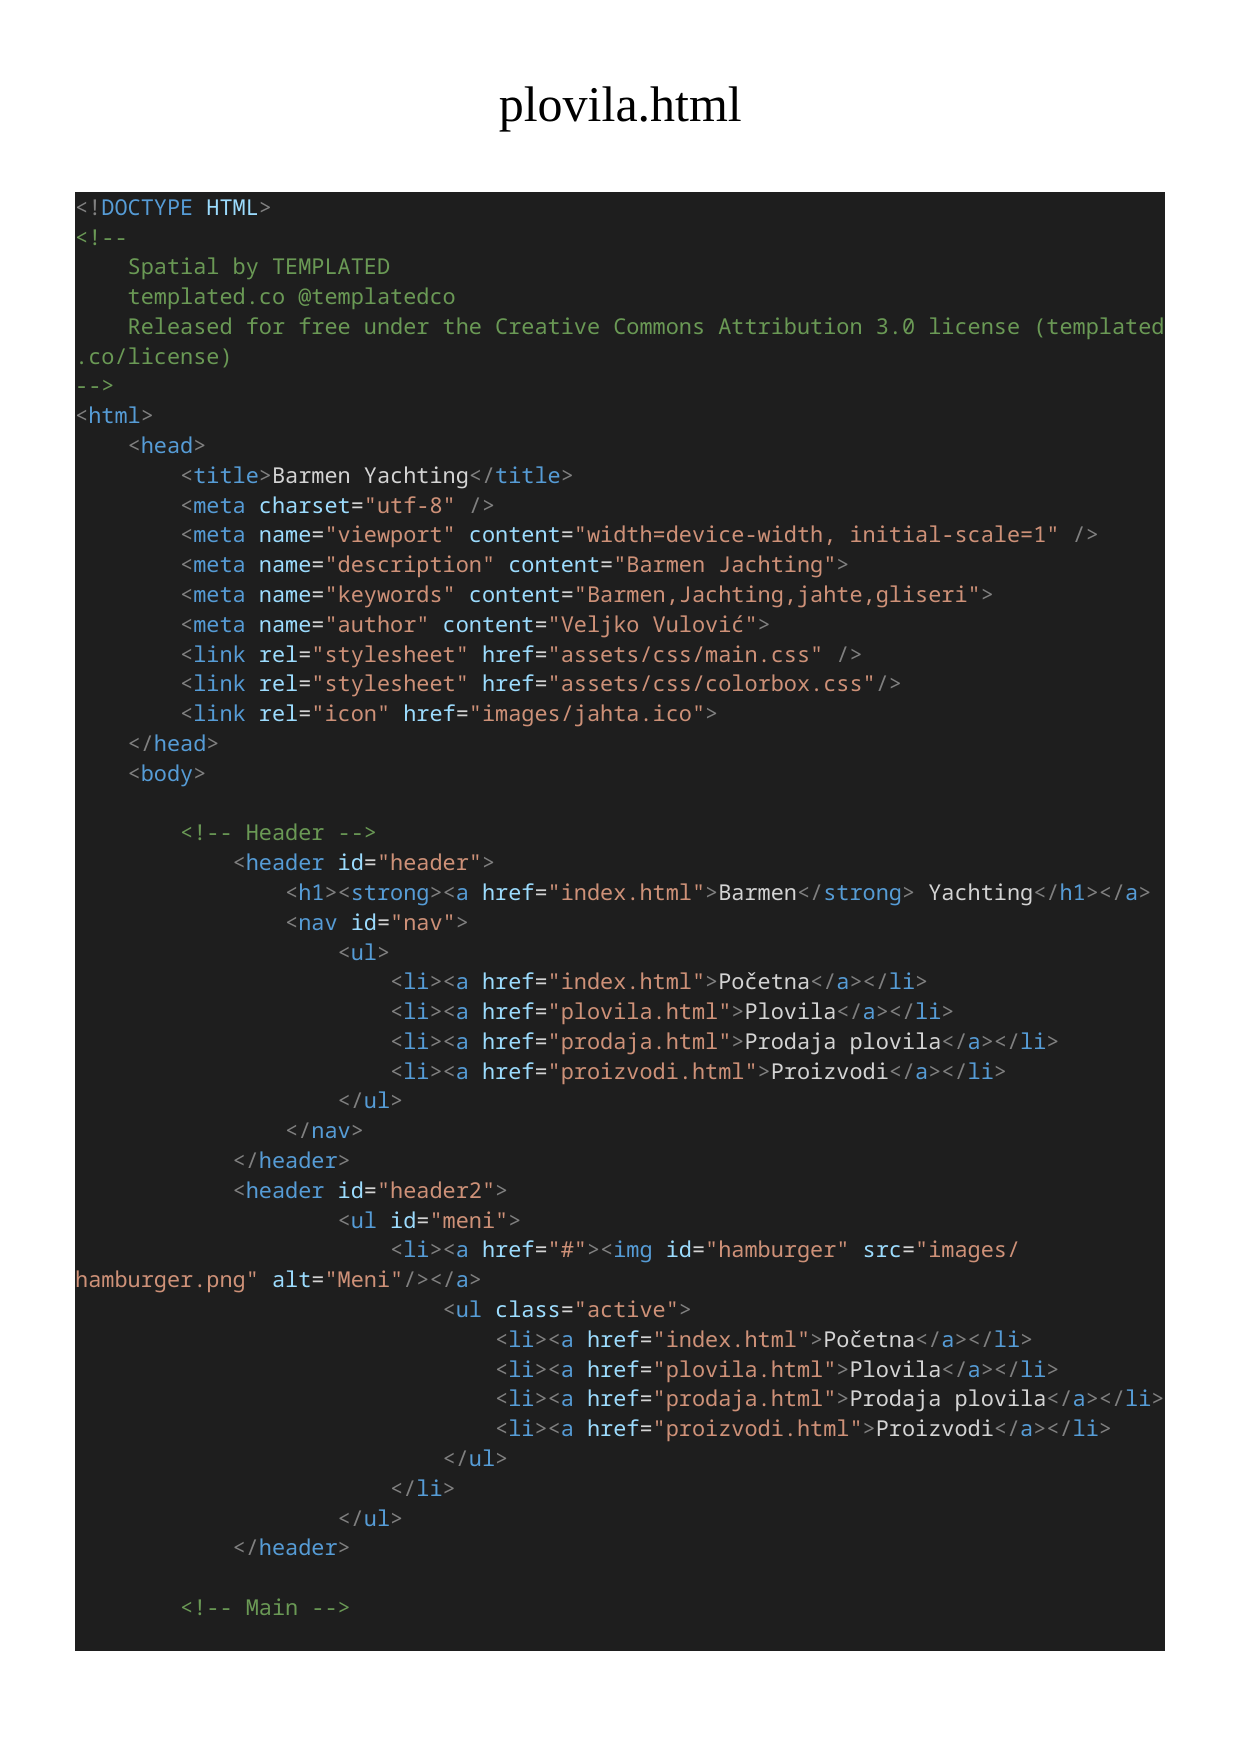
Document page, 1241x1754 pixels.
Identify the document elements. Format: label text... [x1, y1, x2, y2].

text </ul> [75, 1085, 1165, 1115]
text <li><a href="prodaja.html">Prodaja plovila</a></li> [75, 1026, 1165, 1056]
text <h1><strong><a href="index.html">Barmen</strong> Yachting</h1></a> [75, 877, 1165, 907]
text <li><a href="#"><img id="hamburger" src="images/hamburger.png" alt="Meni"/></a> [75, 1234, 1165, 1294]
text <!-- [75, 221, 1165, 251]
text </header> [75, 1145, 1165, 1175]
text <ul> [75, 936, 1165, 966]
text </header> [75, 1532, 1165, 1562]
text <ul class="active"> [75, 1294, 1165, 1324]
text <body> [75, 758, 1165, 787]
text <li><a href="plovila.html">Plovila</a></li> [75, 996, 1165, 1026]
text <meta name="description" content="Barmen Jachting"> [75, 549, 1165, 579]
text <meta name="author" content="Veljko Vulović"> [75, 609, 1165, 638]
text Spatial by TEMPLATED [75, 251, 1165, 281]
text <li><a href="proizvodi.html">Proizvodi</a></li> [75, 1413, 1165, 1443]
text <ul id="meni"> [75, 1204, 1165, 1234]
text <!DOCTYPE HTML> [75, 192, 1165, 221]
text <meta charset="utf-8" /> [75, 489, 1165, 519]
text <header id="header"> [75, 847, 1165, 877]
text </ul> [75, 1502, 1165, 1532]
text <link rel="icon" href="images/jahta.ico"> [75, 698, 1165, 728]
text <header id="header2"> [75, 1175, 1165, 1204]
text </head> [75, 728, 1165, 758]
text </nav> [75, 1115, 1165, 1145]
text --> [75, 370, 1165, 400]
text <meta name="viewport" content="width=device-width, initial-scale=1" /> [75, 519, 1165, 549]
text <li><a href="index.html">Početna</a></li> [75, 966, 1165, 996]
text <li><a href="prodaja.html">Prodaja plovila</a></li> [75, 1383, 1165, 1413]
text <li><a href="proizvodi.html">Proizvodi</a></li> [75, 1056, 1165, 1085]
text plovila.html [75, 75, 1165, 132]
text </li> [75, 1473, 1165, 1502]
text <nav id="nav"> [75, 907, 1165, 936]
text <li><a href="plovila.html">Plovila</a></li> [75, 1353, 1165, 1383]
text <link rel="stylesheet" href="assets/css/main.css" /> [75, 638, 1165, 668]
text templated.co @templatedco [75, 281, 1165, 311]
text <title>Barmen Yachting</title> [75, 460, 1165, 489]
text Released for free under the Creative Commons Attribution 3.0 license (templated.co/license) [75, 311, 1165, 370]
text <!-- Main --> [75, 1592, 1165, 1622]
text </ul> [75, 1443, 1165, 1473]
text <html> [75, 400, 1165, 430]
text <meta name="keywords" content="Barmen,Jachting,jahte,gliseri"> [75, 579, 1165, 609]
text <!-- Header --> [75, 817, 1165, 847]
text <head> [75, 430, 1165, 460]
text <link rel="stylesheet" href="assets/css/colorbox.css"/> [75, 668, 1165, 698]
text <li><a href="index.html">Početna</a></li> [75, 1324, 1165, 1353]
